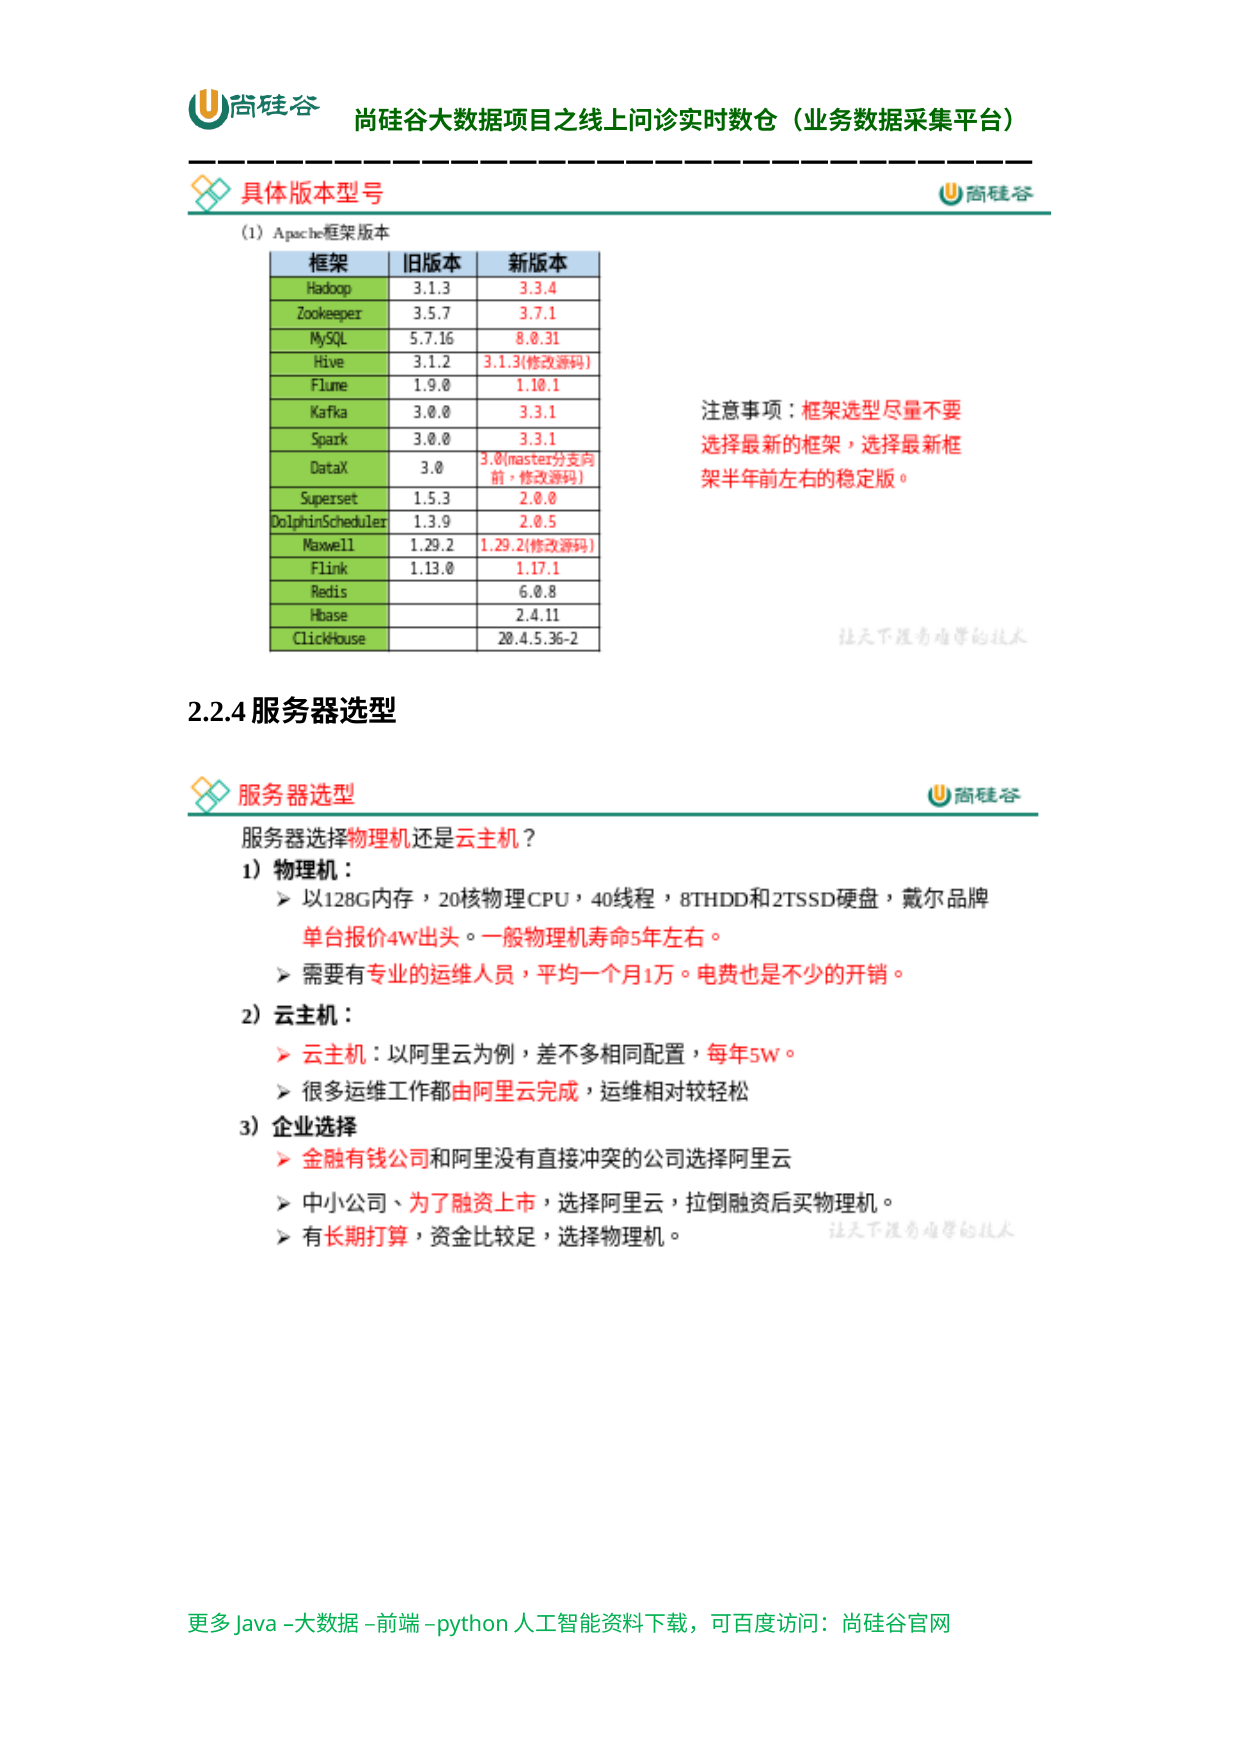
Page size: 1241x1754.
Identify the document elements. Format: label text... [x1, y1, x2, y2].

picture [187, 88, 320, 130]
text 2.2.4服务器选型 [187, 676, 1053, 741]
